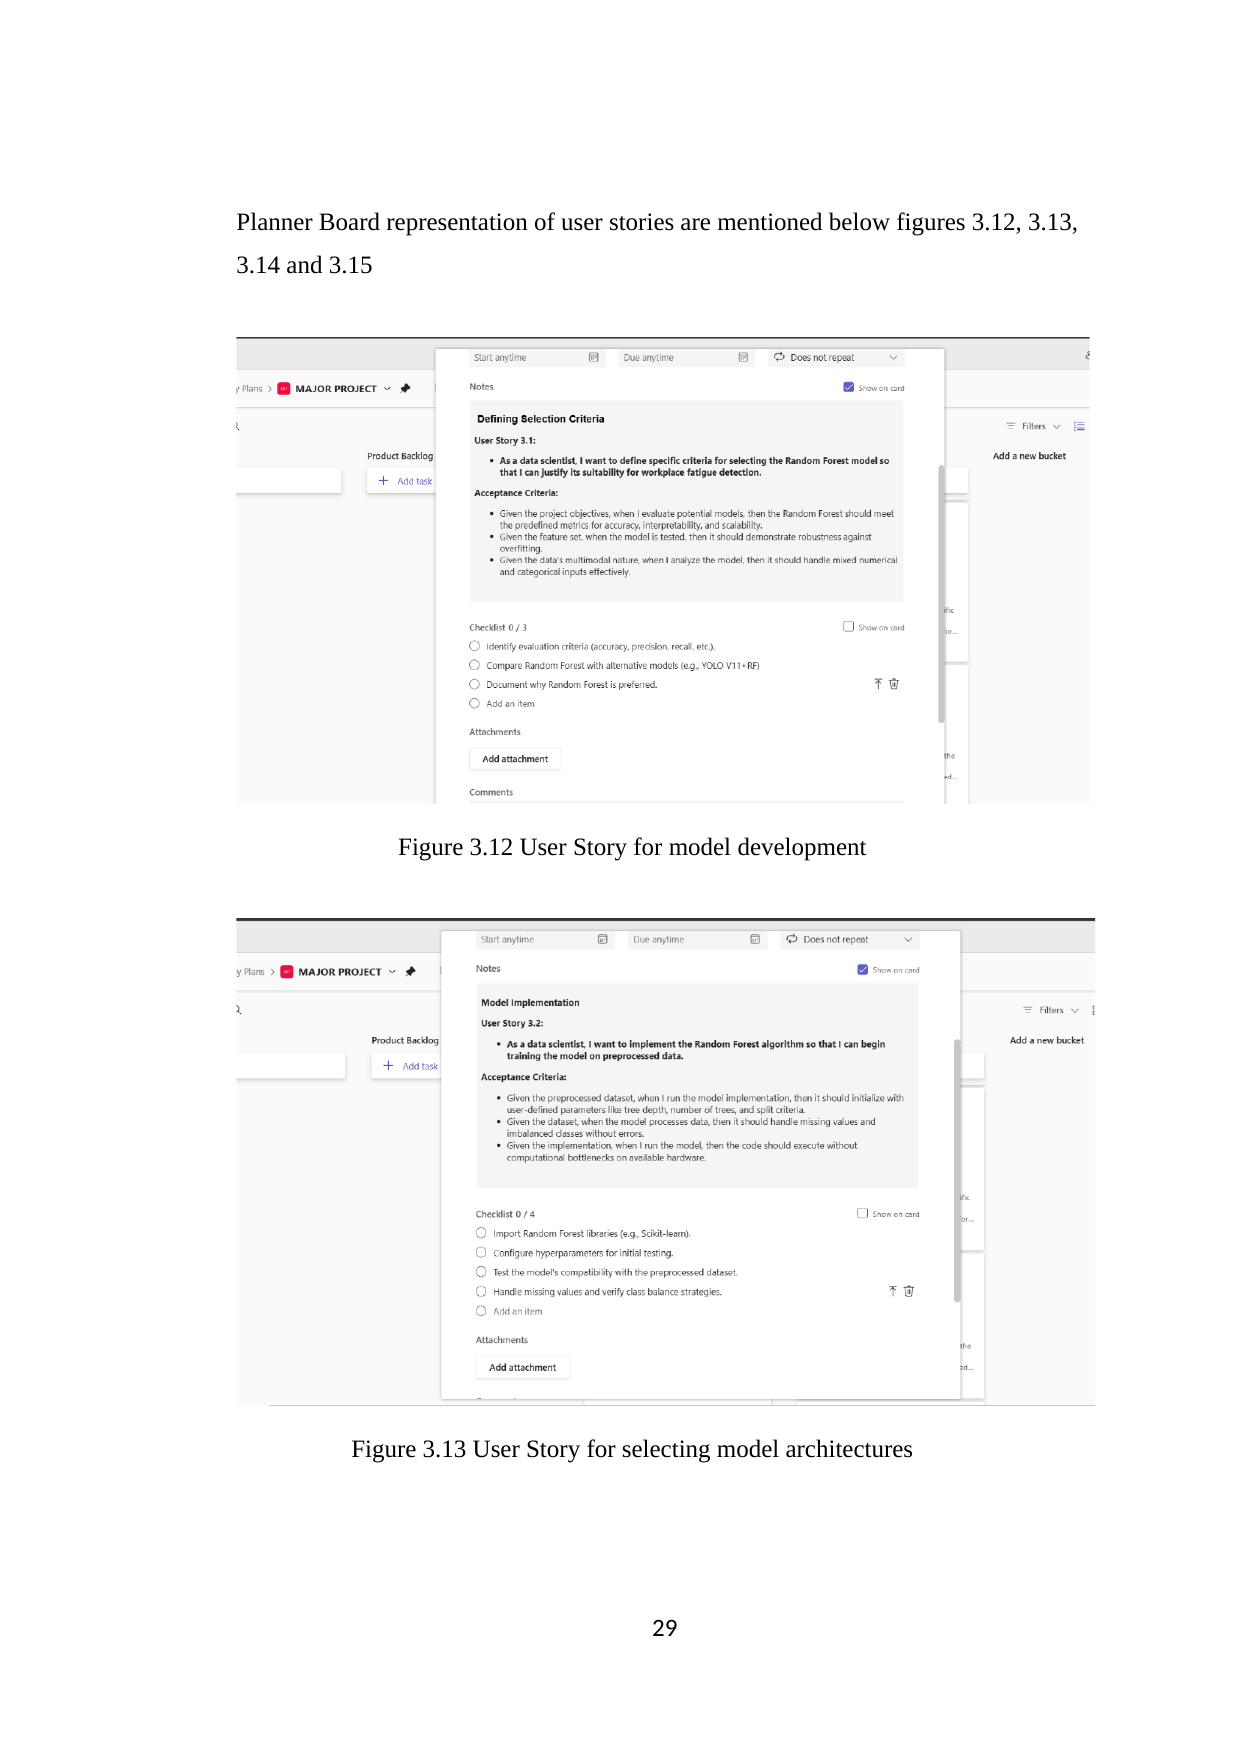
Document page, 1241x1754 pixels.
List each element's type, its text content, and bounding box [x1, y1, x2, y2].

text Figure 3.12 User Story for model development [236, 832, 1028, 861]
text Planner Board representation of user stories are mentioned below figures 3.12, 3.13, 3.14 and 3.15 [236, 207, 1092, 279]
picture [236, 337, 1090, 804]
picture [236, 918, 1096, 1406]
text Figure 3.13 User Story for selecting model architectures [236, 1434, 1028, 1463]
